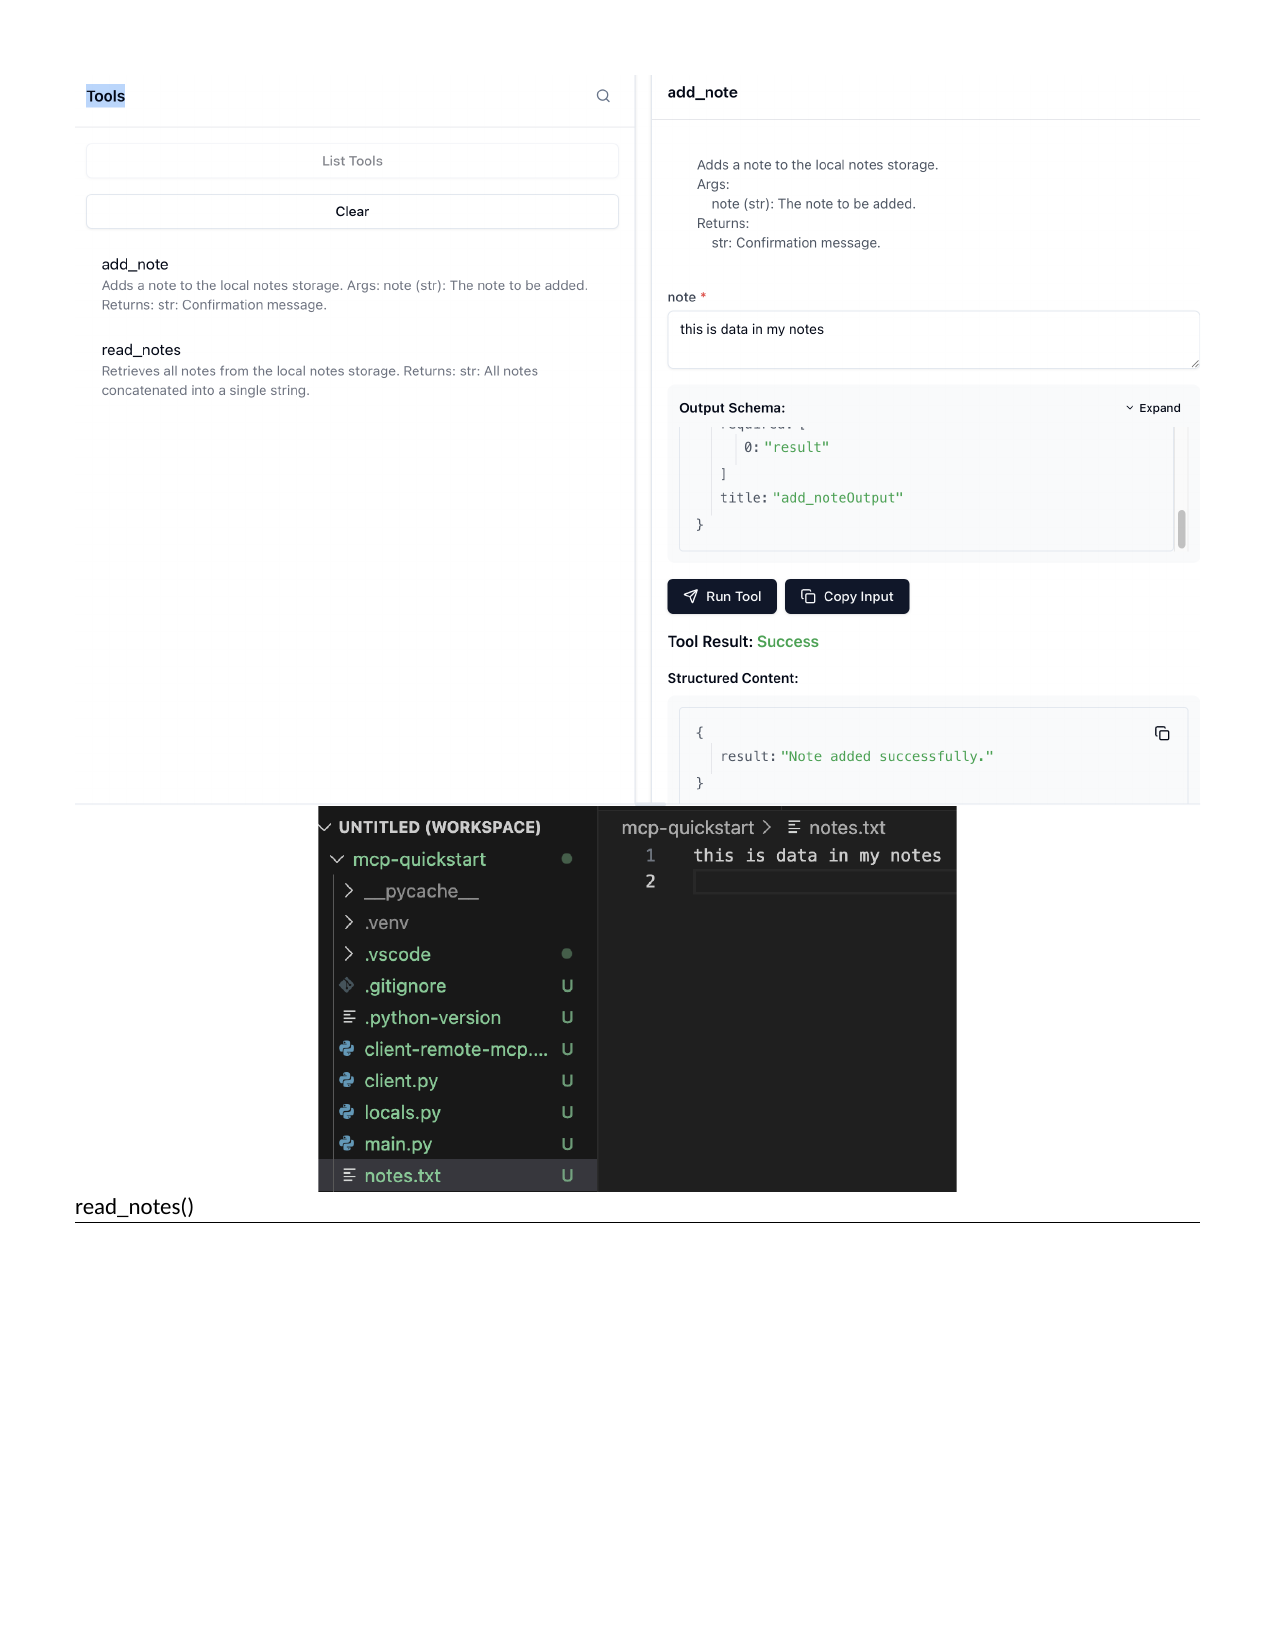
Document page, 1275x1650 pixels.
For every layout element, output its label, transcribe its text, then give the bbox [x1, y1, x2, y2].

picture [75, 75, 1200, 1192]
text read_notes() [75, 1192, 1200, 1222]
